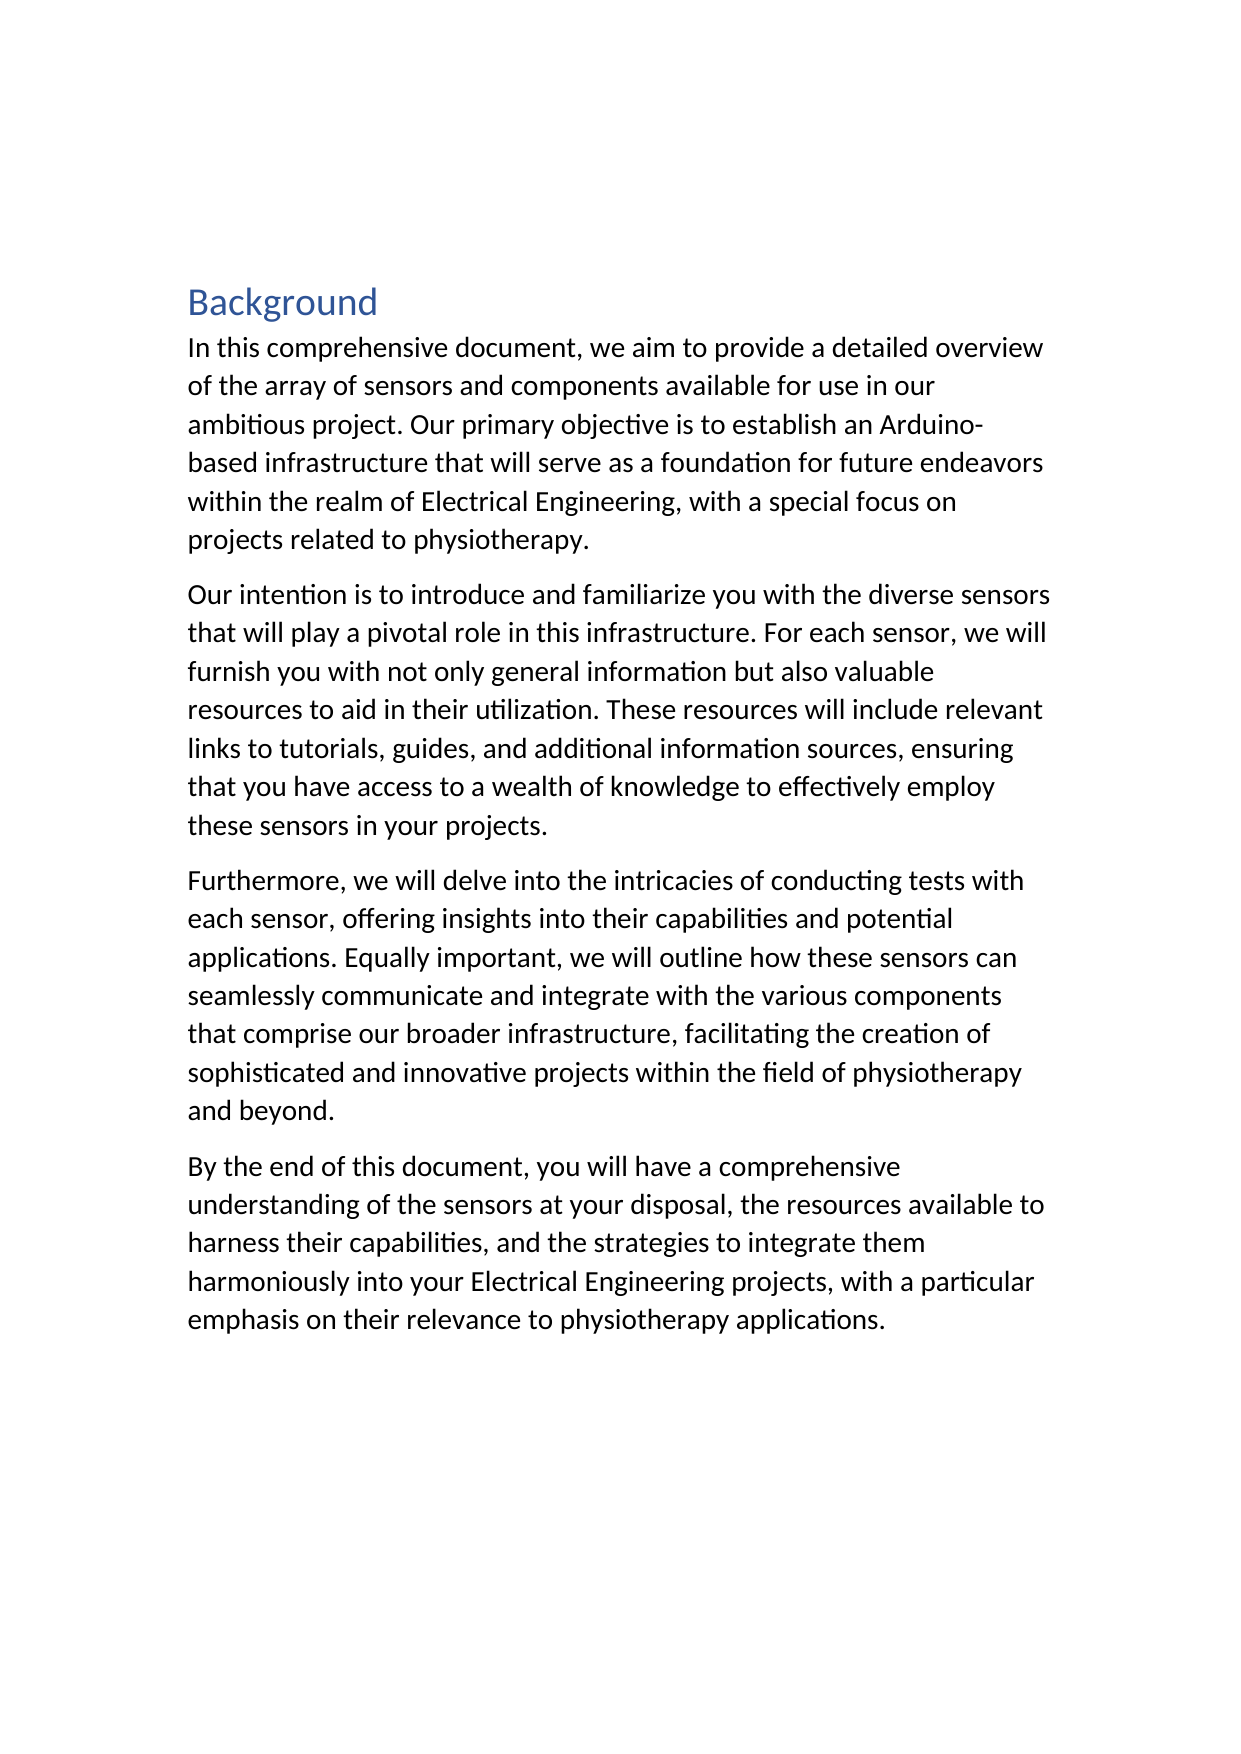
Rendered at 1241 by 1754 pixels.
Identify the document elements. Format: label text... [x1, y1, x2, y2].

text By the end of this document, you will have a comprehensive understanding of the sensors at your disposal, the resources available to harness their capabilities, and the strategies to integrate them harmoniously into your Electrical Engineering projects, with a particular emphasis on their relevance to physiotherapy applications. [187, 1148, 1053, 1337]
text Our intention is to introduce and familiarize you with the diverse sensors that will play a pivotal role in this infrastructure. For each sensor, we will furnish you with not only general information but also valuable resources to aid in their utilization. These resources will include relevant links to tutorials, guides, and additional information sources, ensuring that you have access to a wealth of knowledge to effectively employ these sensors in your projects. [187, 576, 1053, 842]
text In this comprehensive document, we aim to provide a detailed overview of the array of sensors and components available for use in our ambitious project. Our primary objective is to establish an Arduino-based infrastructure that will serve as a foundation for future endeavors within the realm of Electrical Engineering, with a special focus on projects related to physiotherapy. [187, 329, 1053, 557]
subtitle Background [187, 277, 1053, 325]
text Furthermore, we will delve into the intricacies of conducting tests with each sensor, offering insights into their capabilities and potential applications. Equally important, we will outline how these sensors can seamlessly communicate and integrate with the various components that comprise our broader infrastructure, facilitating the creation of sophisticated and innovative projects within the field of physiotherapy and beyond. [187, 862, 1053, 1128]
